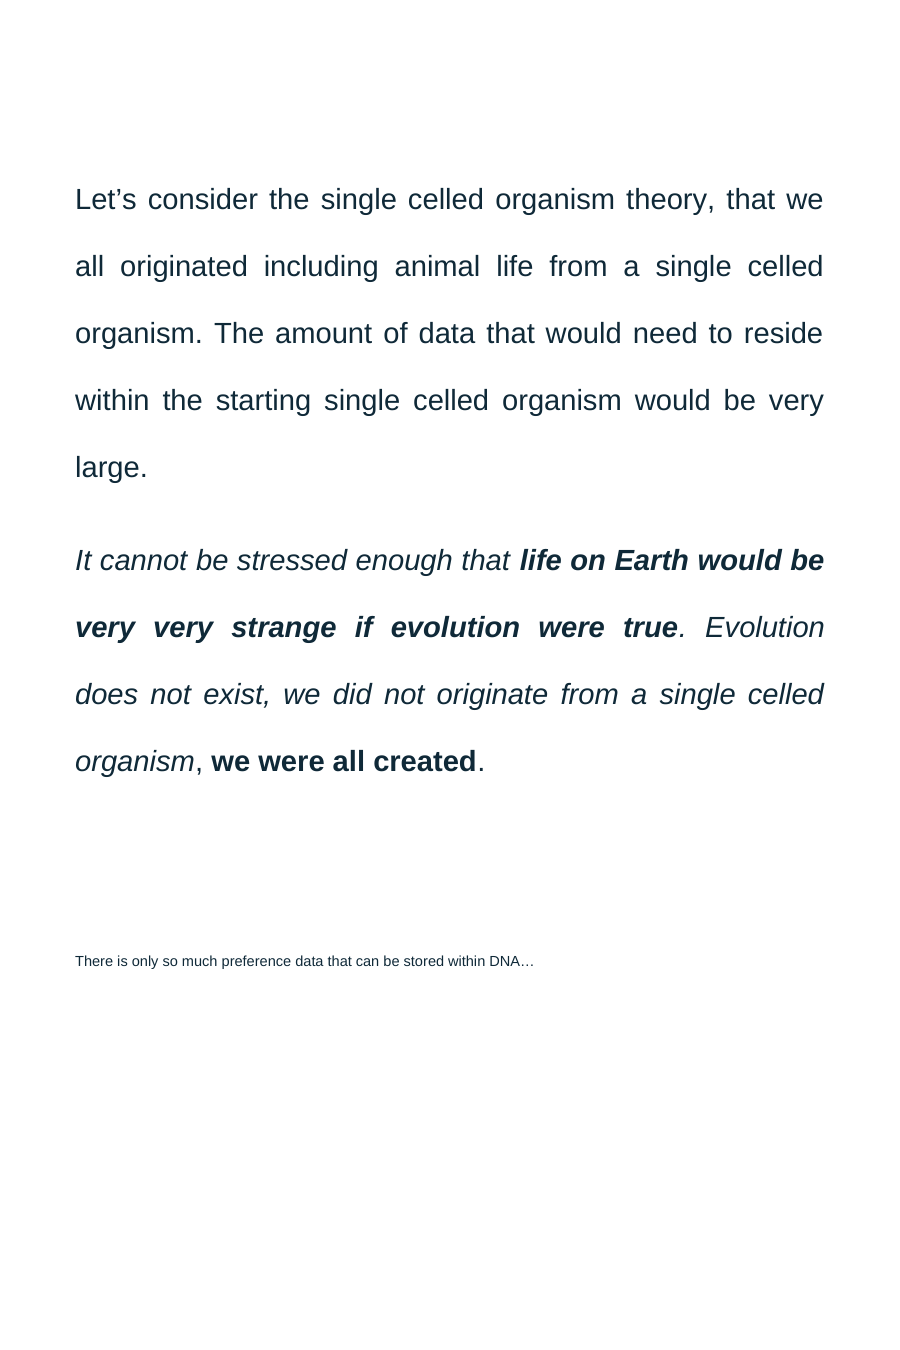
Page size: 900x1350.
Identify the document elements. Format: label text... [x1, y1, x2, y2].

text There is only so much preference data that can be stored within DNA… [75, 953, 825, 970]
text Let’s consider the single celled organism theory, that we all originated including animal life from a single celled organism. The amount of data that would need to reside within the starting single celled organism would be very large. [75, 182, 825, 484]
text It cannot be stressed enough that life on Earth would be very very strange if evolution were true. Evolution does not exist, we did not originate from a single celled organism, we were all created. [75, 542, 825, 777]
